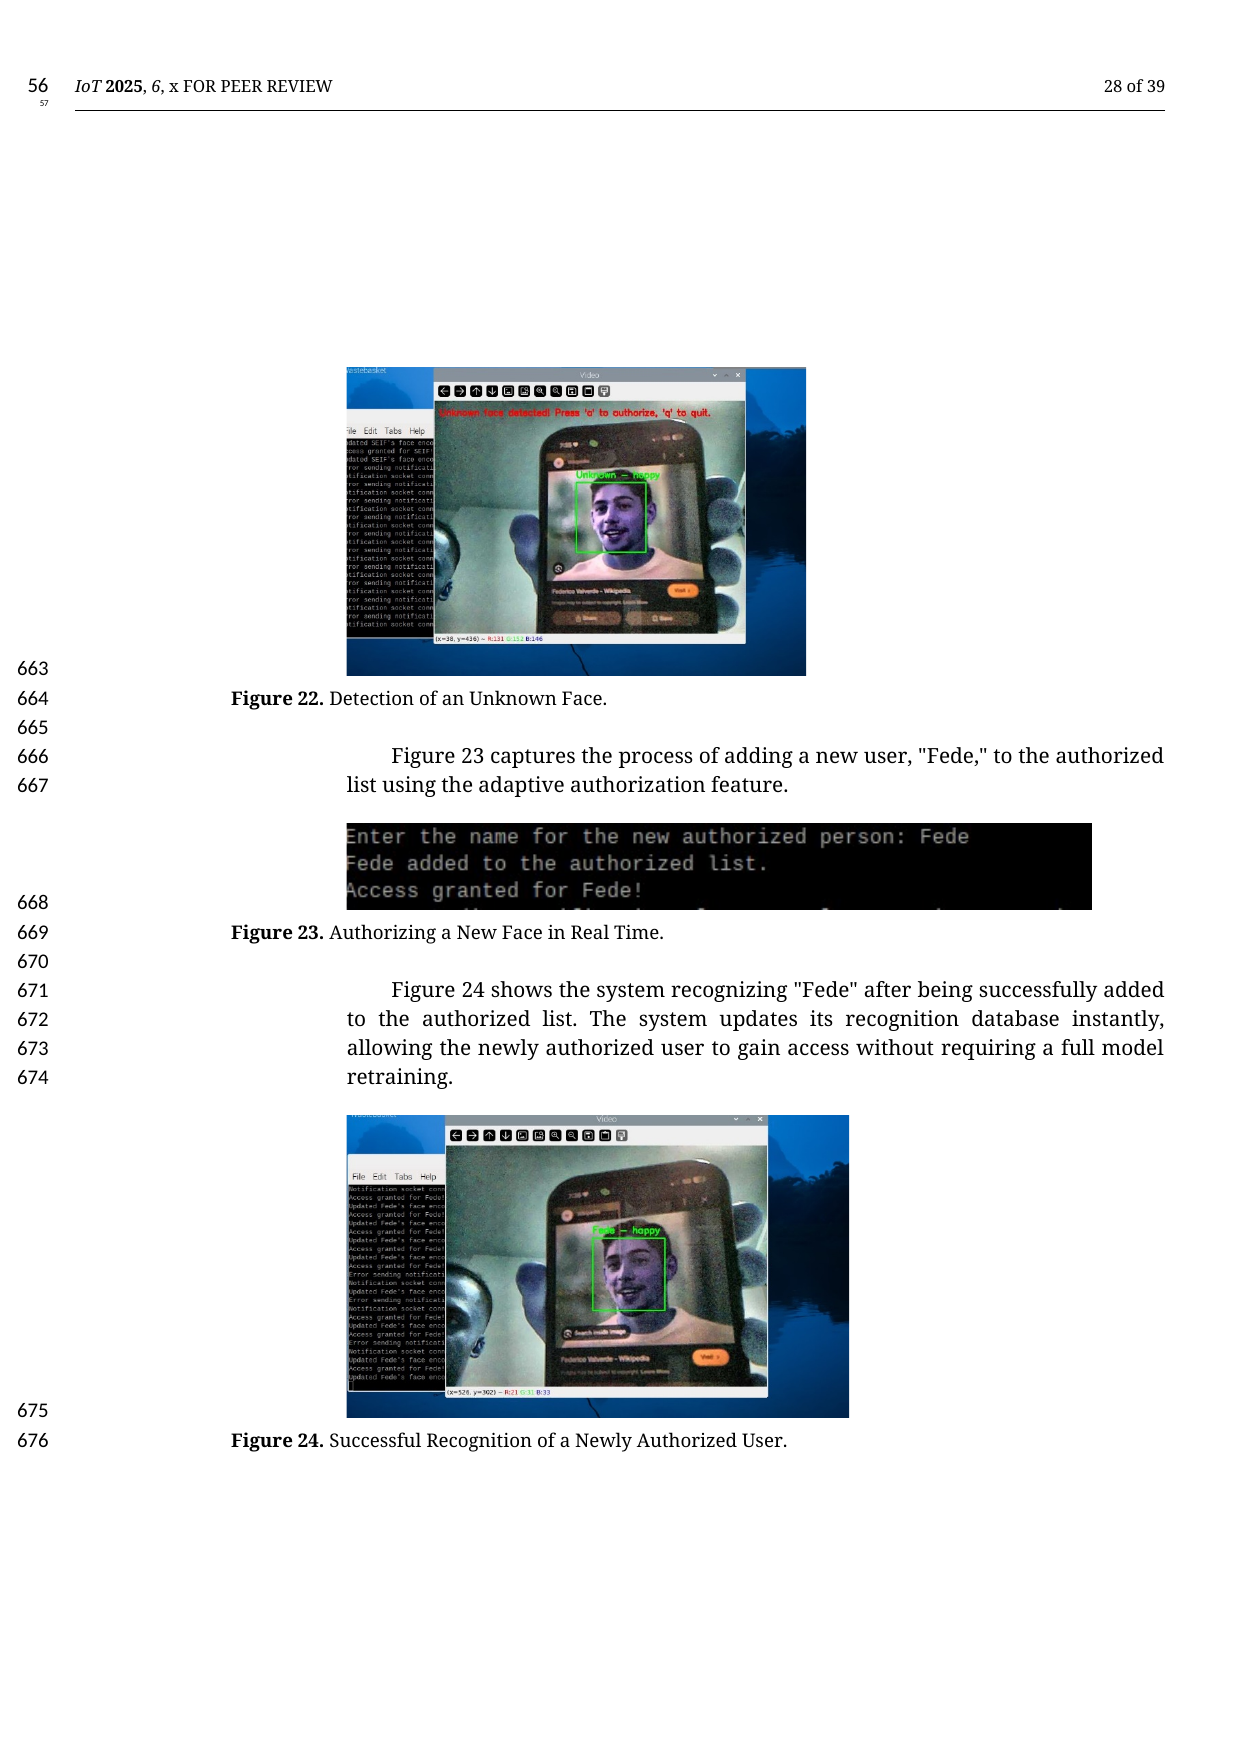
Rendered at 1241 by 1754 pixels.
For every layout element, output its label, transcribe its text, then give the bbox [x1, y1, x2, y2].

picture [346, 367, 807, 676]
text Figure 23. Authorizing a New Face in Real Time. [75, 916, 1165, 945]
picture [346, 1115, 850, 1418]
text Figure 24 shows the system recognizing "Fede" after being successfully added to the authorized list. The system updates its recognition database instantly, allowing the newly authorized user to gain access without requiring a full model retraining. [347, 974, 1165, 1091]
text Figure 22. Detection of an Unknown Face. [75, 682, 1165, 711]
text Figure 24. Successful Recognition of a Newly Authorized User. [75, 1423, 1165, 1453]
text Figure 23 captures the process of adding a new user, "Fede," to the authorized list using the adaptive authorization feature. [347, 740, 1165, 798]
picture [346, 823, 1092, 910]
